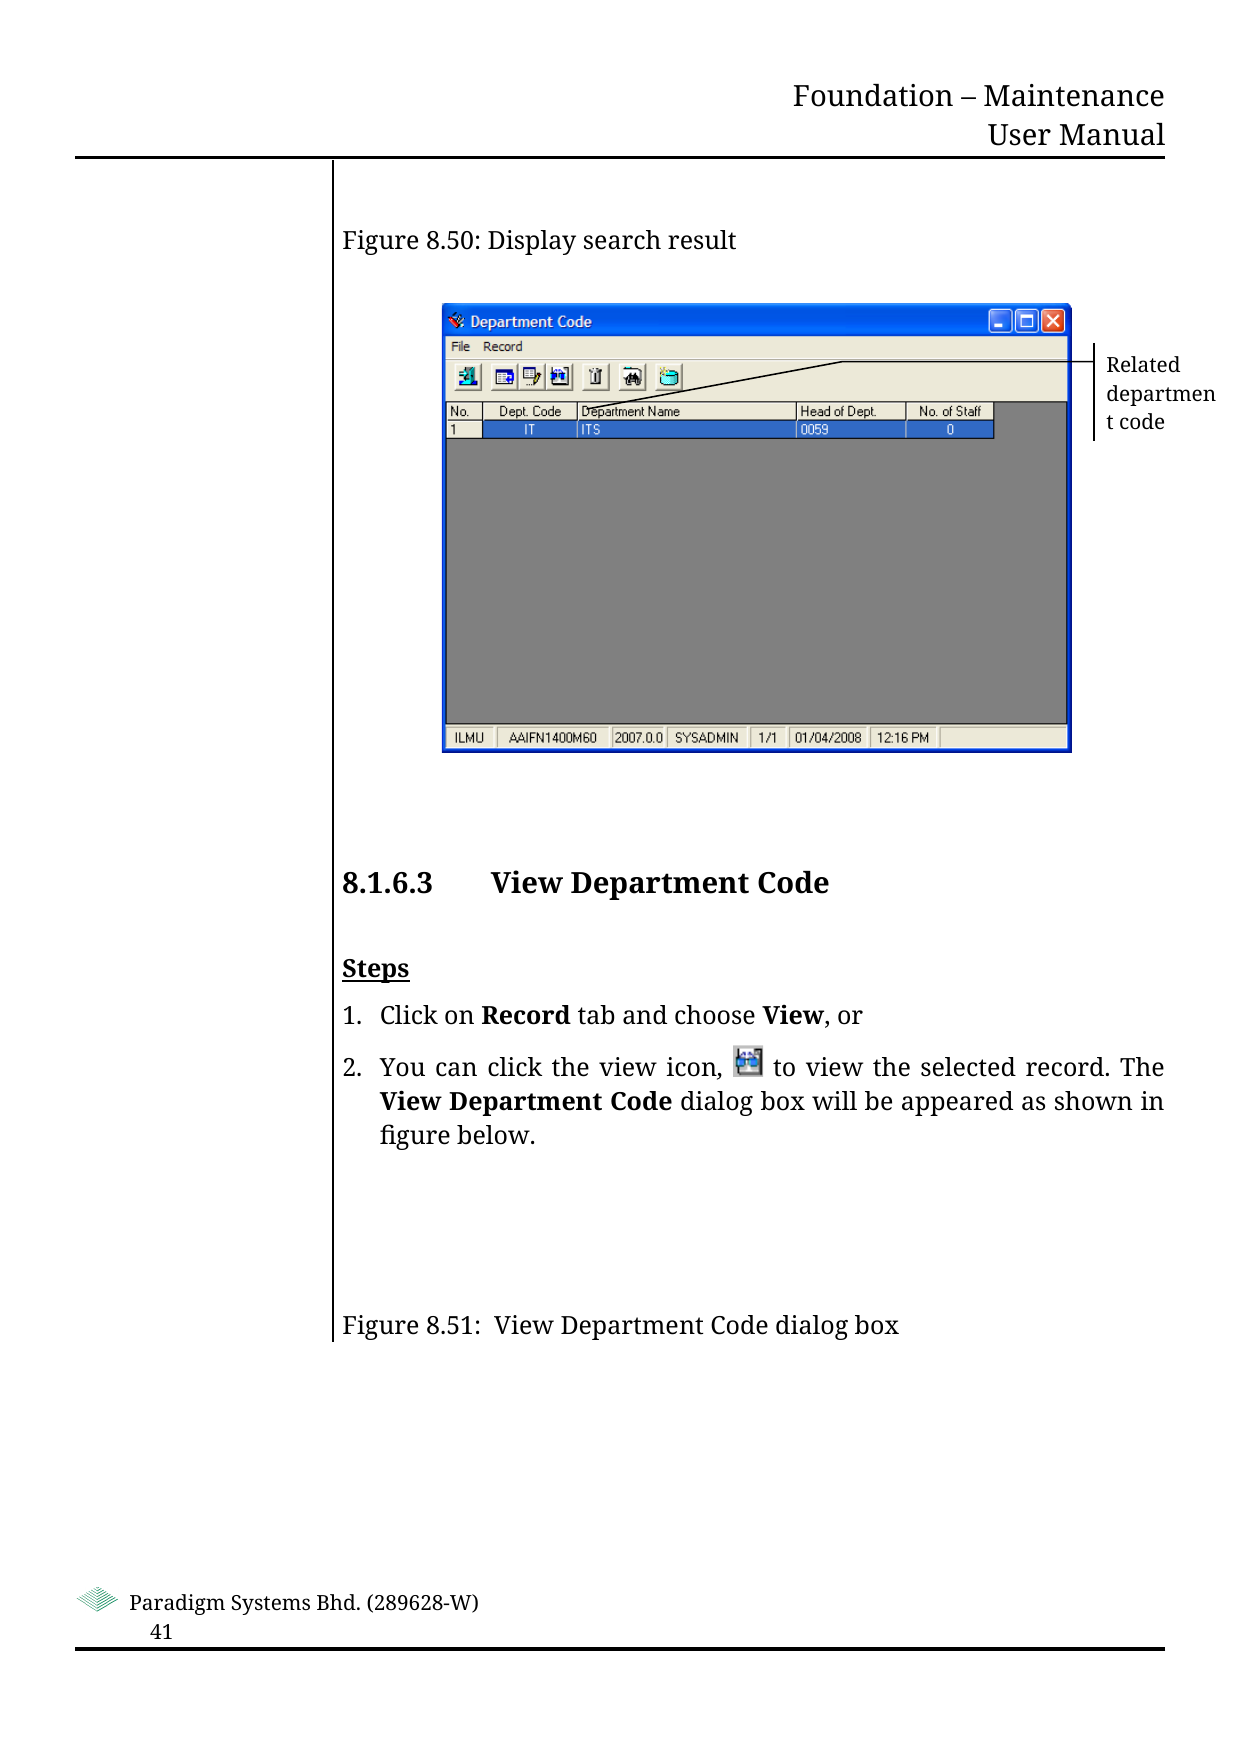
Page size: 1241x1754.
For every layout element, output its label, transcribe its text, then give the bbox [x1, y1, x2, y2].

subtitle View Department Code [334, 862, 1165, 902]
picture [441, 303, 1072, 753]
picture [75, 1587, 119, 1612]
text Figure 8.50: Display search result [334, 223, 1165, 257]
picture [733, 1044, 764, 1077]
list You can click the view icon, to view the selected record. The View Department Code dialog box will be appeared as shown in figure below. [334, 1044, 1165, 1152]
text Steps [334, 951, 1165, 985]
list Click on Record tab and choose View, or [334, 998, 1165, 1032]
text Figure 8.51: View Department Code dialog box [334, 1308, 1165, 1342]
